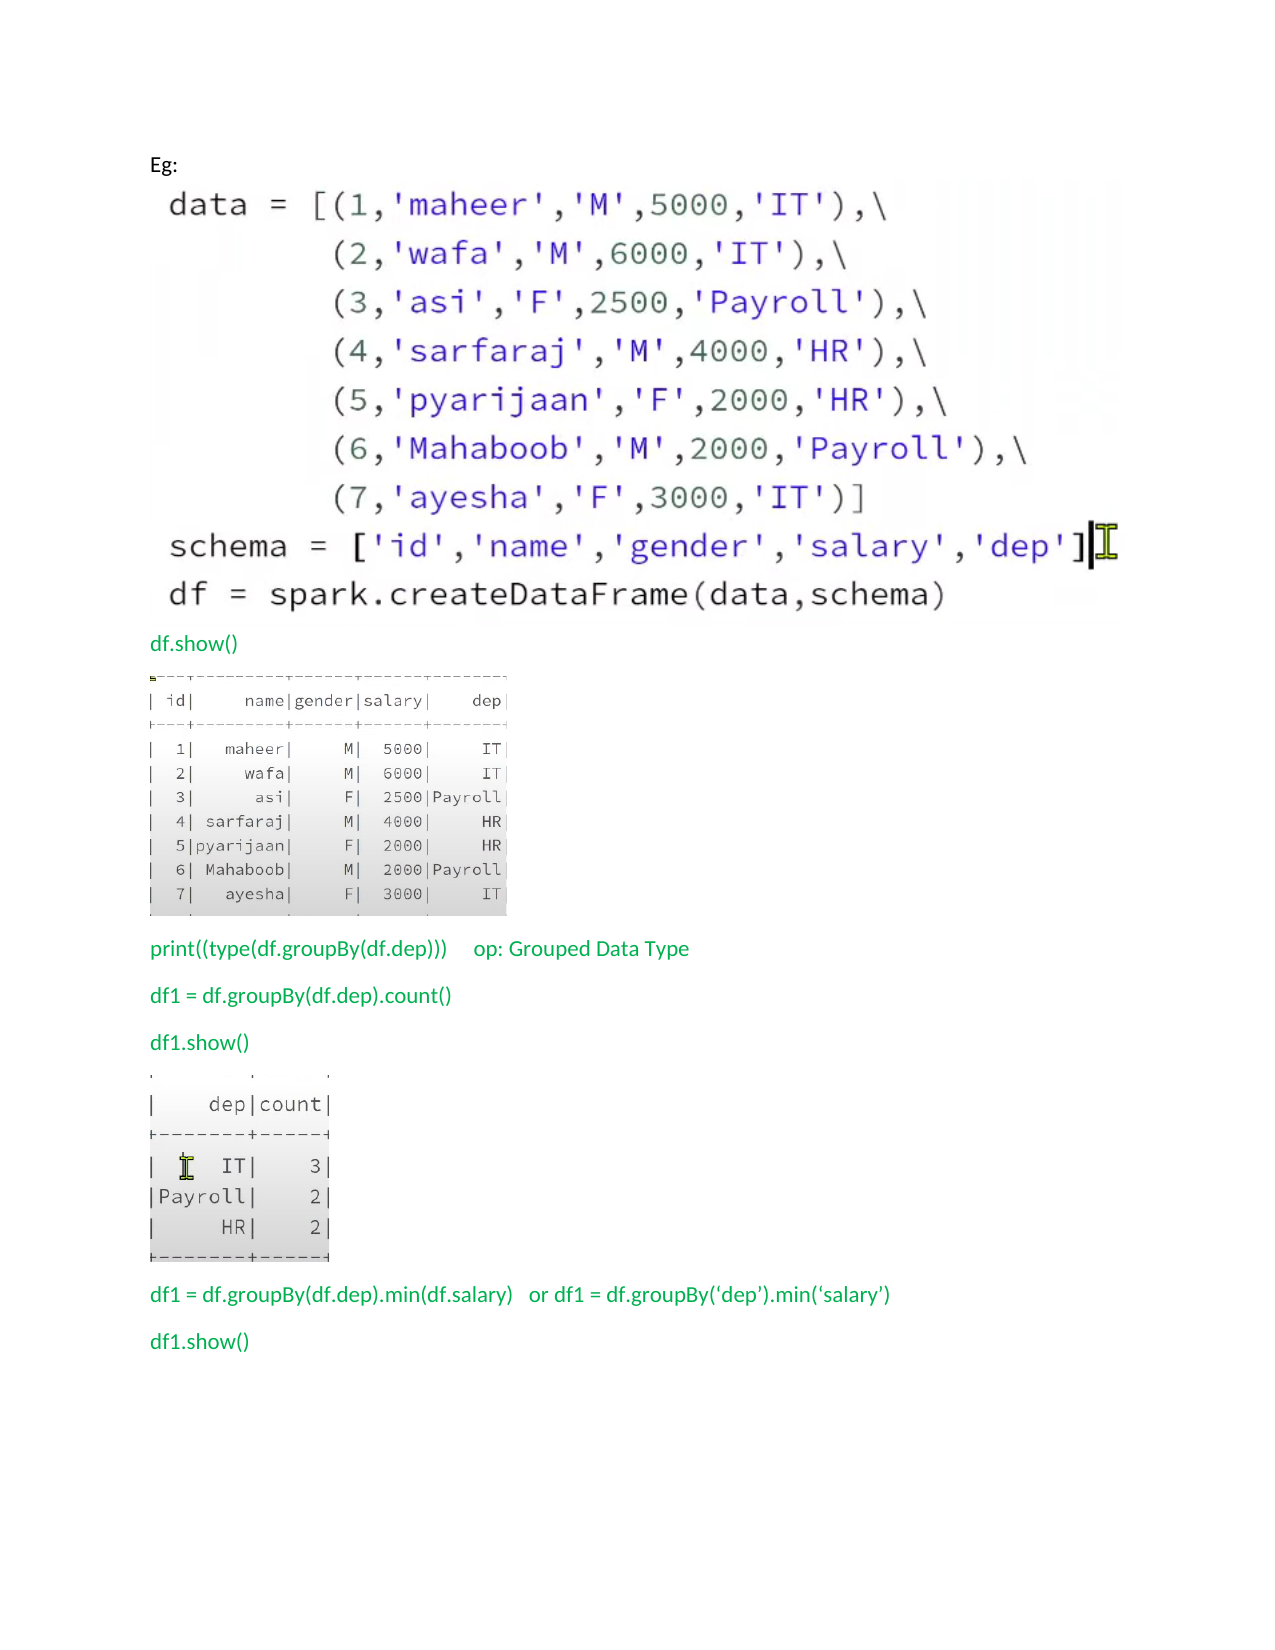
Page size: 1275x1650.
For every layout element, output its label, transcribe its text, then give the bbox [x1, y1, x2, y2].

text df1.show() [150, 1028, 1125, 1056]
text Eg: df.show() [150, 150, 1125, 180]
picture [150, 180, 1125, 627]
text df1 = df.groupBy(df.dep).count() [150, 981, 1125, 1009]
text df1.show() [150, 1327, 1125, 1355]
picture [150, 676, 507, 916]
text print((type(df.groupBy(df.dep))) op: Grouped Data Type [150, 934, 1125, 962]
text df1 = df.groupBy(df.dep).min(df.salary) or df1 = df.groupBy(‘dep’).min(‘salary’) [150, 1280, 1125, 1308]
picture [150, 1075, 330, 1262]
text Eg: df.show() [150, 627, 1125, 657]
